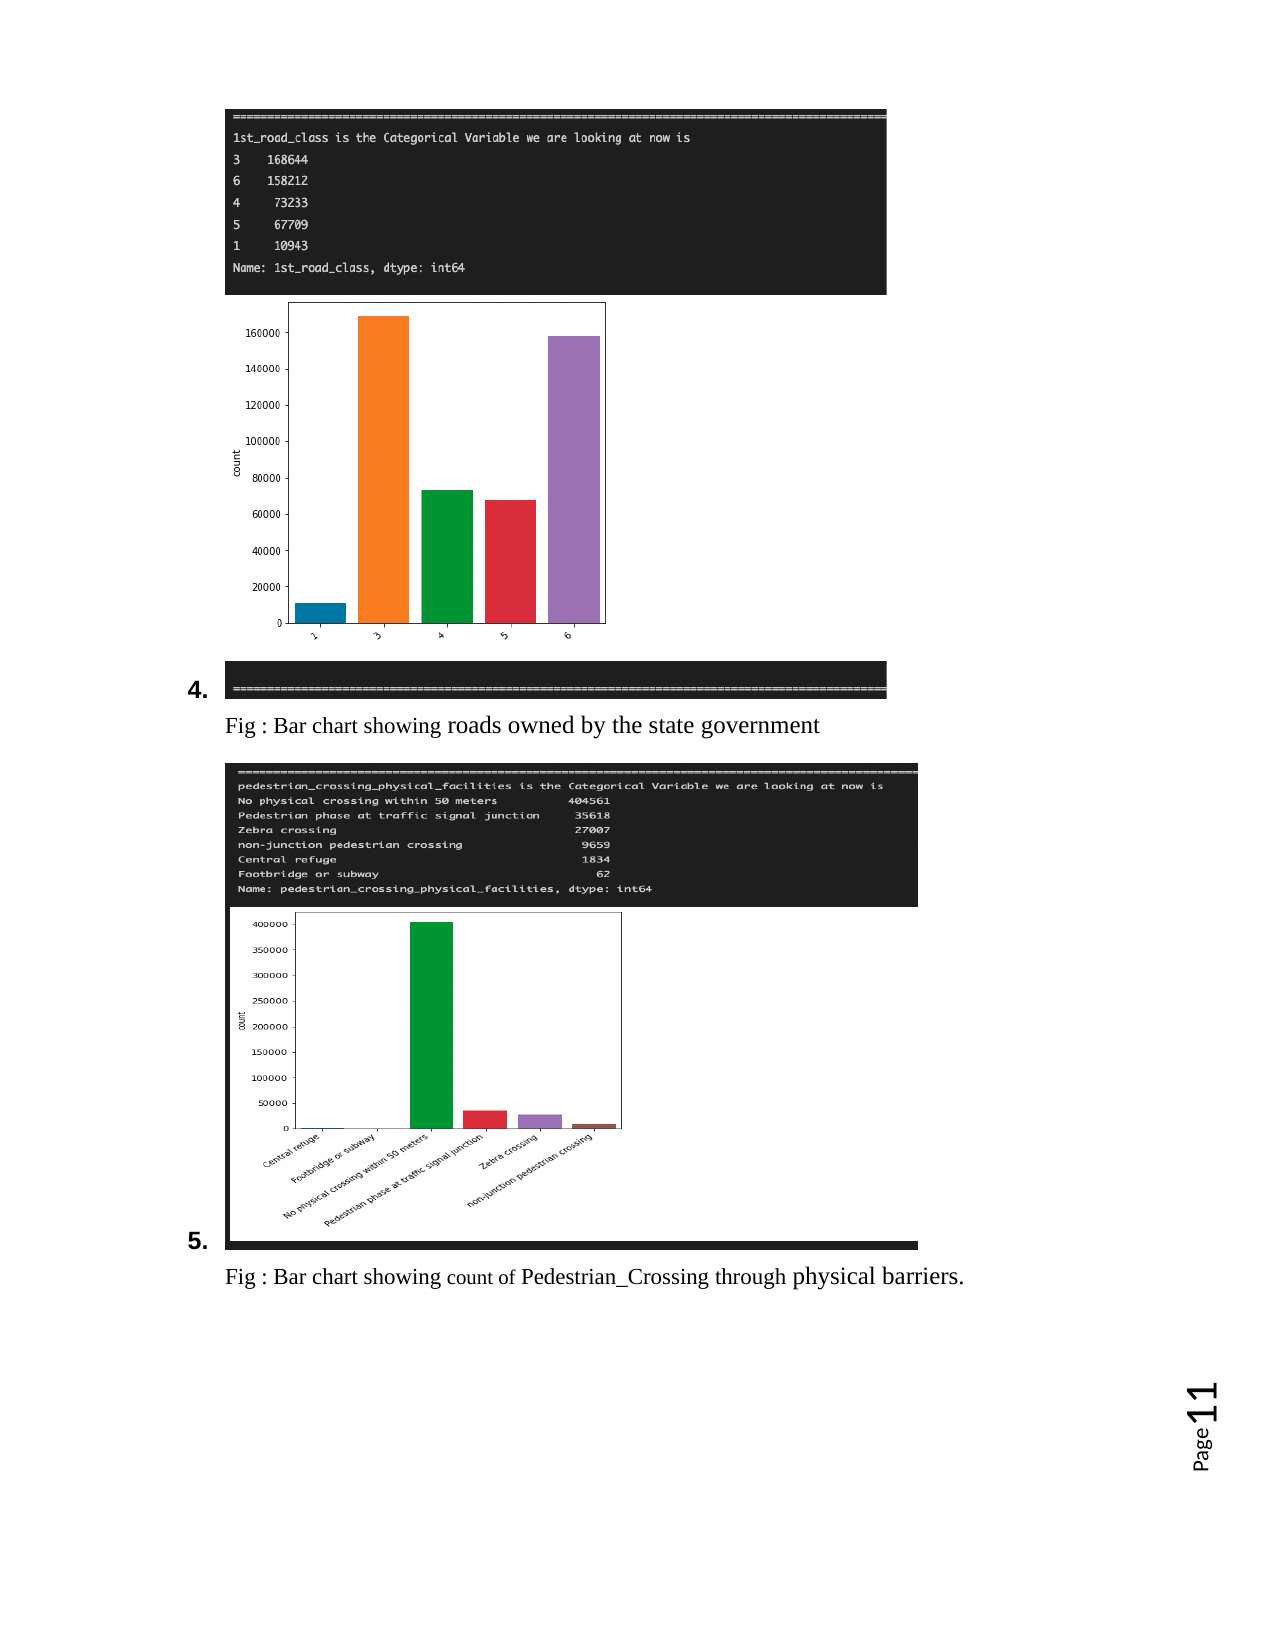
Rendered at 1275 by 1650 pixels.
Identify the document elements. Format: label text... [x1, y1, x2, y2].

picture [225, 109, 887, 699]
text Fig : Bar chart showing count of Pedestrian_Crossing through physical barriers. [225, 1261, 1125, 1289]
text Fig : Bar chart showing roads owned by the state government [150, 710, 1125, 738]
picture [225, 763, 918, 1250]
